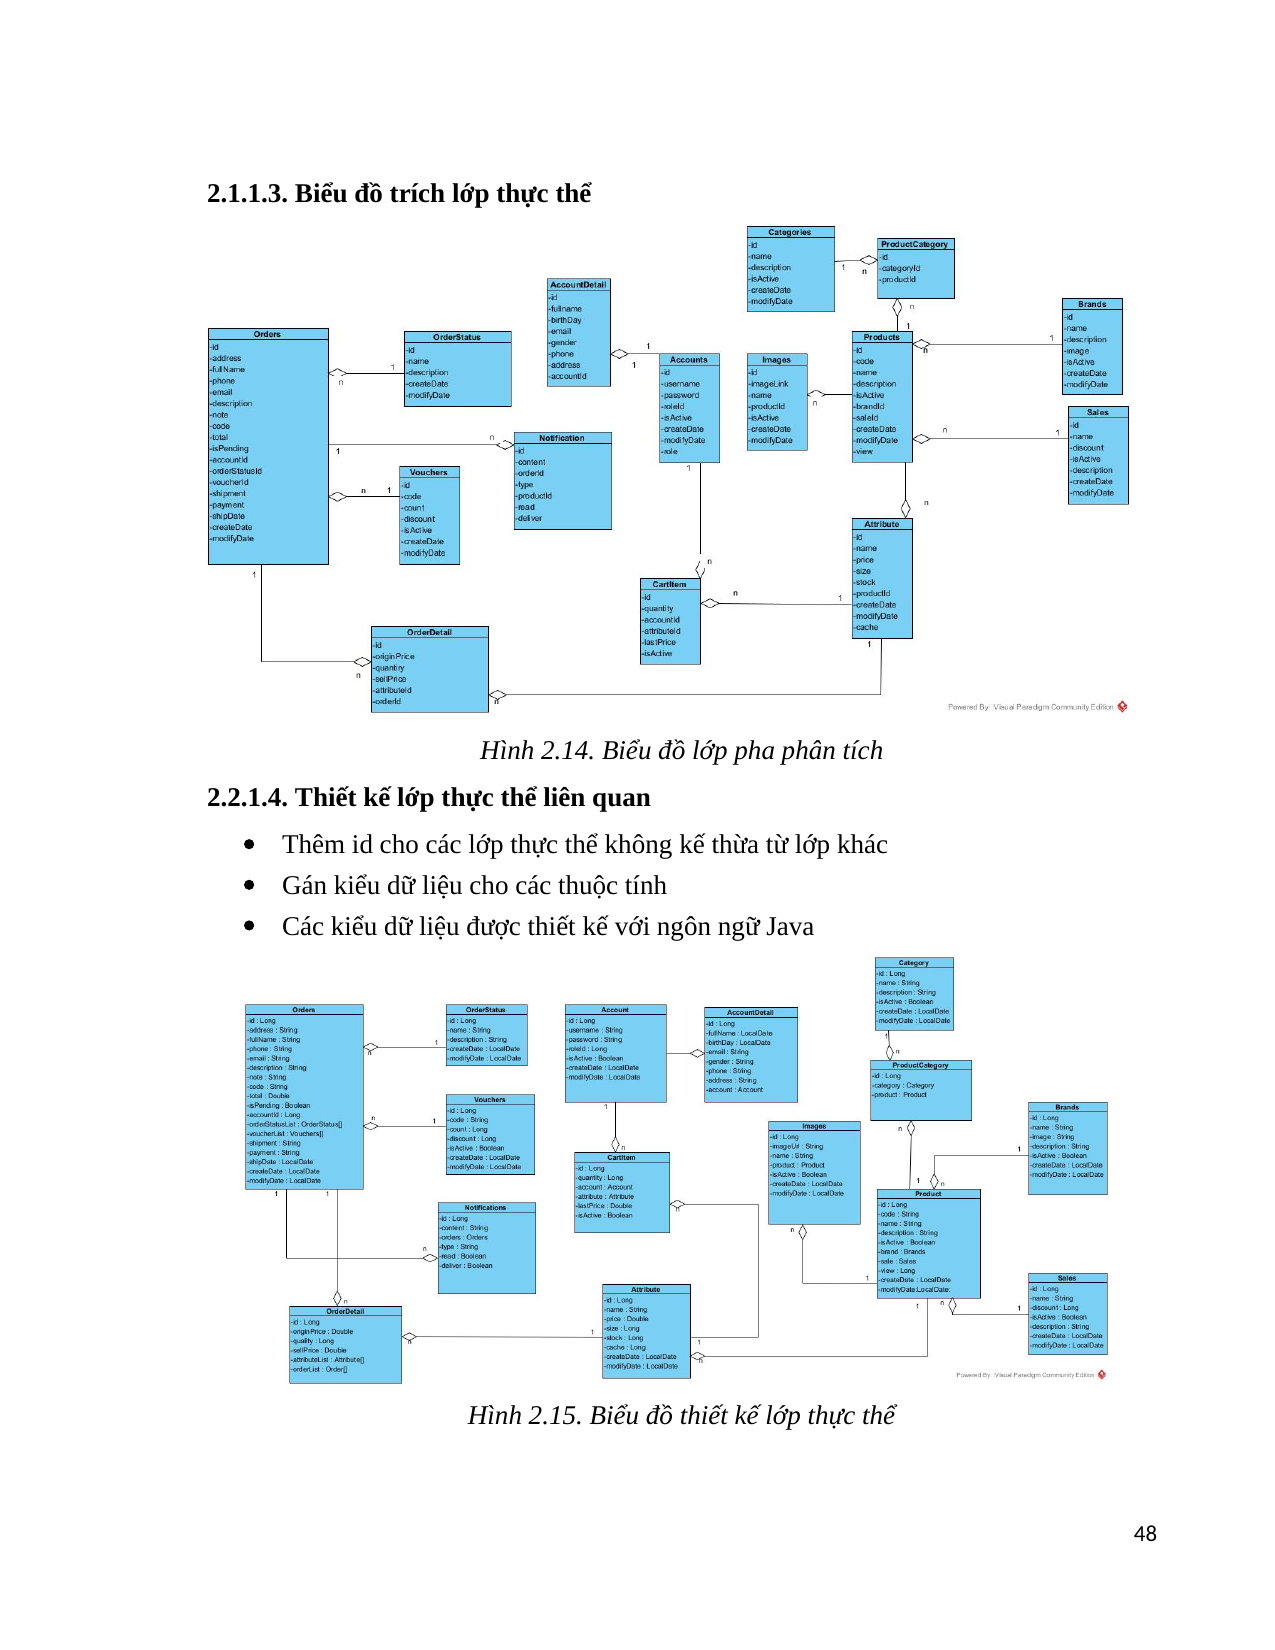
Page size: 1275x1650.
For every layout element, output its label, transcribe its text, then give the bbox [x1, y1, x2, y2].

picture [206, 224, 1131, 719]
text 2.1.1.3. Biểu đồ trích lớp thực thể [207, 177, 1154, 208]
list Các kiểu dữ liệu được thiết kế với ngôn ngữ Java [244, 909, 1154, 941]
list Gán kiểu dữ liệu cho các thuộc tính [244, 869, 1154, 900]
text Hình 2.15. Biểu đồ thiết kế lớp thực thể [208, 1399, 1154, 1431]
text 2.2.1.4. Thiết kế lớp thực thể liên quan [207, 781, 1154, 812]
picture [244, 957, 1109, 1385]
list Thêm id cho các lớp thực thể không kế thừa từ lớp khác [244, 828, 1154, 859]
text Hình 2.14. Biểu đồ lớp pha phân tích [208, 734, 1154, 765]
